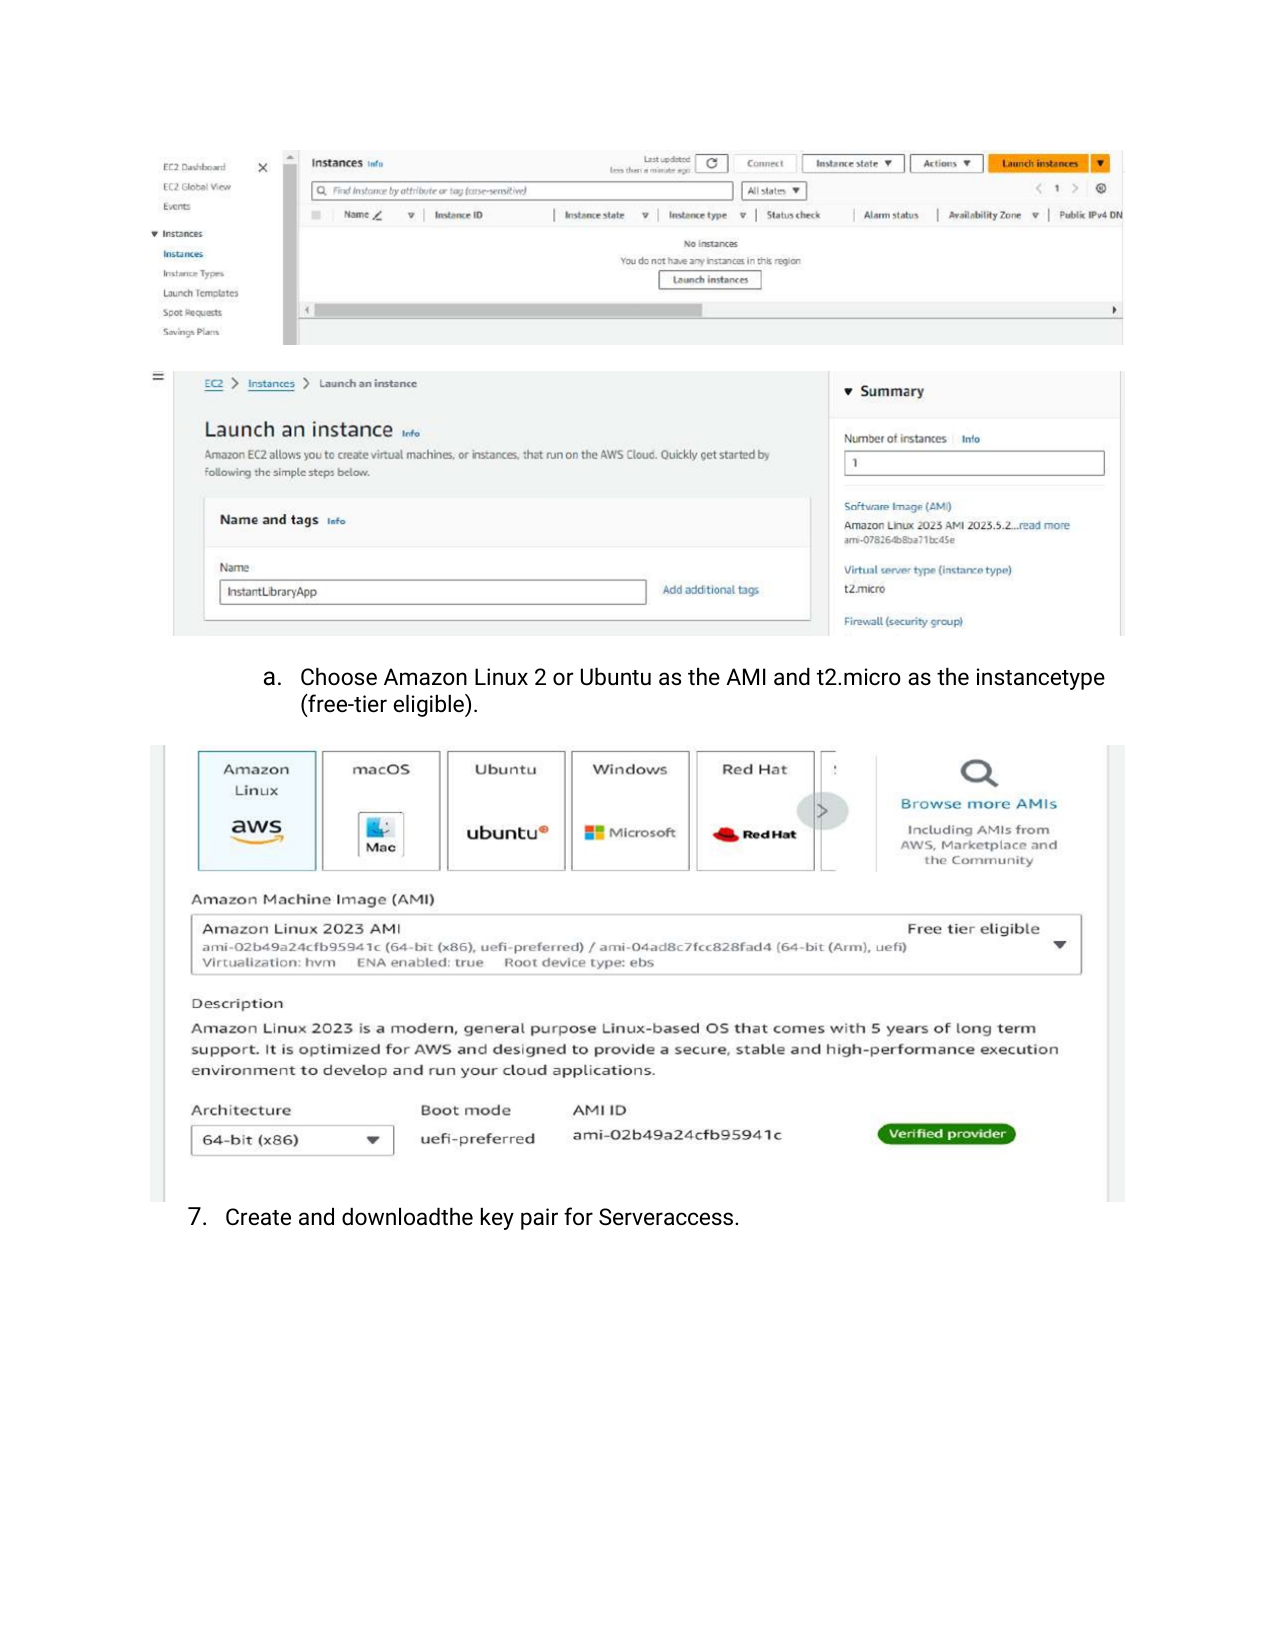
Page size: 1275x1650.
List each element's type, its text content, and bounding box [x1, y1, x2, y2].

picture [150, 371, 1125, 636]
list Create and downloadthe key pair for Serveraccess. [187, 1202, 1125, 1231]
picture [150, 150, 1125, 345]
list Choose Amazon Linux 2 or Ubuntu as the AMI and t2.micro as the instancetype (free-tier eligible). [262, 662, 1125, 718]
picture [150, 745, 1125, 1202]
